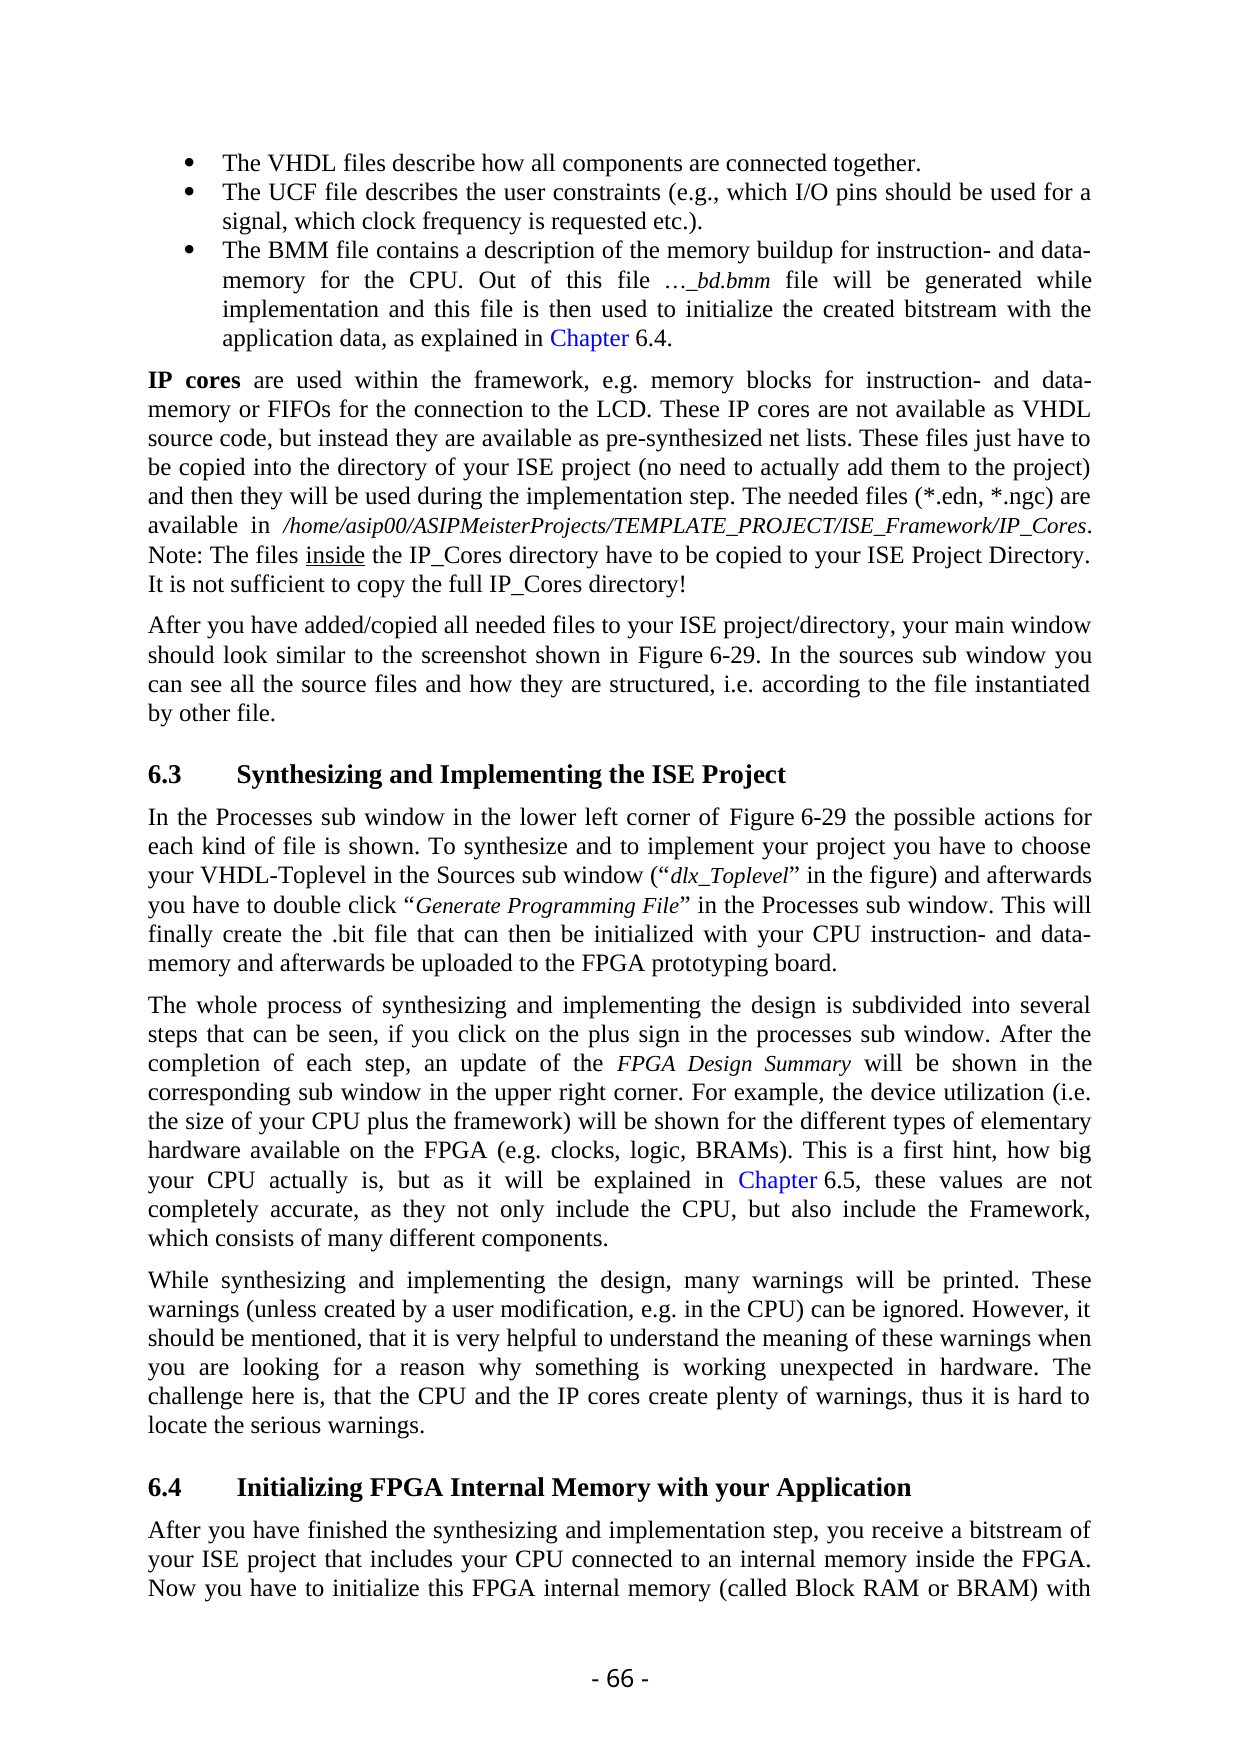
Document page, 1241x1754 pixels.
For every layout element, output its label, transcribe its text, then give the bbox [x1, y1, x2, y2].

text IP cores are used within the framework, e.g. memory blocks for instruction- and data-memory or FIFOs for the connection to the LCD. These IP cores are not available as VHDL source code, but instead they are available as pre-synthesized net lists. These files just have to be copied into the directory of your ISE project (no need to actually add them to the project) and then they will be used during the implementation step. The needed files (*.edn, *.ngc) are available in /home/asip00/ASIPMeisterProjects/TEMPLATE_PROJECT/ISE_Framework/IP_Cores. Note: The files inside the IP_Cores directory have to be copied to your ISE Project Directory. It is not sufficient to copy the full IP_Cores directory! [148, 364, 1092, 598]
text While synthesizing and implementing the design, many warnings will be printed. These warnings (unless created by a user modification, e.g. in the CPU) can be ignored. However, it should be mentioned, that it is very helpful to understand the meaning of these warnings when you are looking for a reason why something is working unexpected in hardware. The challenge here is, that the CPU and the IP cores create plenty of warnings, thus it is hard to locate the serious warnings. [148, 1264, 1092, 1439]
list The VHDL files describe how all components are connected together. [185, 148, 1092, 177]
list The UCF file describes the user constraints (e.g., which I/O pins should be used for a signal, which clock frequency is requested etc.). [185, 177, 1092, 235]
text The whole process of synthesizing and implementing the design is subdivided into several steps that can be seen, if you click on the plus sign in the processes sub window. After the completion of each step, an update of the FPGA Design Summary will be shown in the corresponding sub window in the upper right corner. For example, the device utilization (i.e. the size of your CPU plus the framework) will be shown for the different types of elementary hardware available on the FPGA (e.g. clocks, logic, BRAMs). This is a first hint, how big your CPU actually is, but as it will be explained in Chapter ‎6.5, these values are not completely accurate, as they not only include the CPU, but also include the Framework, which consists of many different components. [148, 989, 1092, 1252]
subtitle Initializing FPGA Internal Memory with your Application [148, 1464, 1092, 1502]
list The BMM file contains a description of the memory buildup for instruction- and data-memory for the CPU. Out of this file …_bd.bmm file will be generated while implementation and this file is then used to initialize the created bitstream with the application data, as explained in Chapter ‎6.4. [185, 235, 1092, 352]
subtitle Synthesizing and Implementing the ISE Project [148, 752, 1092, 789]
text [148, 1514, 1092, 1602]
